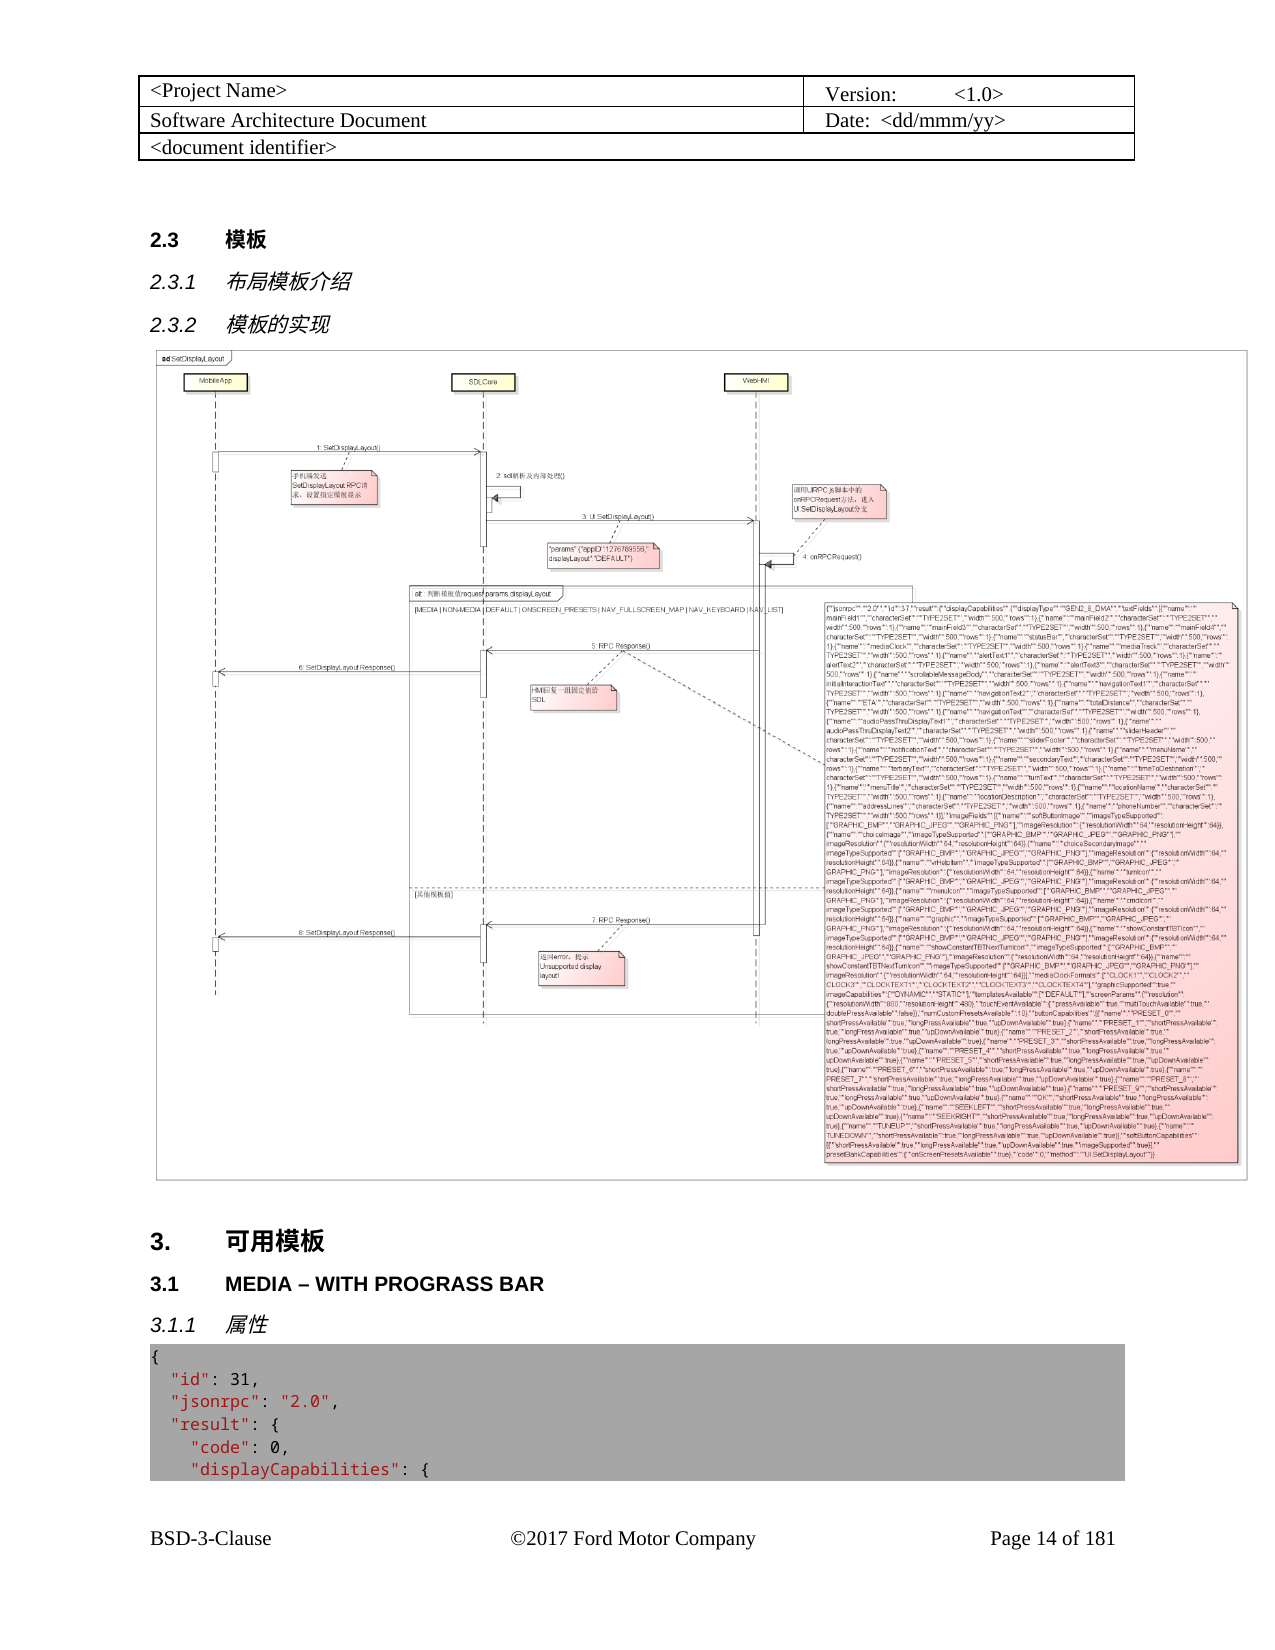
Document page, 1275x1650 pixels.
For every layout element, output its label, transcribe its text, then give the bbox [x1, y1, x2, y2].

subtitle 模板 [150, 223, 1125, 253]
text "id": 31, [150, 1367, 1125, 1390]
text "result": { [150, 1412, 1125, 1435]
text "code": 0, [150, 1435, 1125, 1458]
subtitle 模板的实现 [150, 308, 1125, 338]
subtitle MEDIA – WITH PROGRASS BAR [150, 1270, 1125, 1295]
subtitle 布局模板介绍 [150, 266, 1125, 296]
text "displayCapabilities": { [150, 1458, 1125, 1481]
subtitle 可用模板 [150, 1222, 1125, 1258]
text "jsonrpc": "2.0", [150, 1390, 1125, 1412]
text { [150, 1344, 1125, 1367]
subtitle 属性 [150, 1308, 1125, 1338]
picture [150, 344, 1252, 1185]
